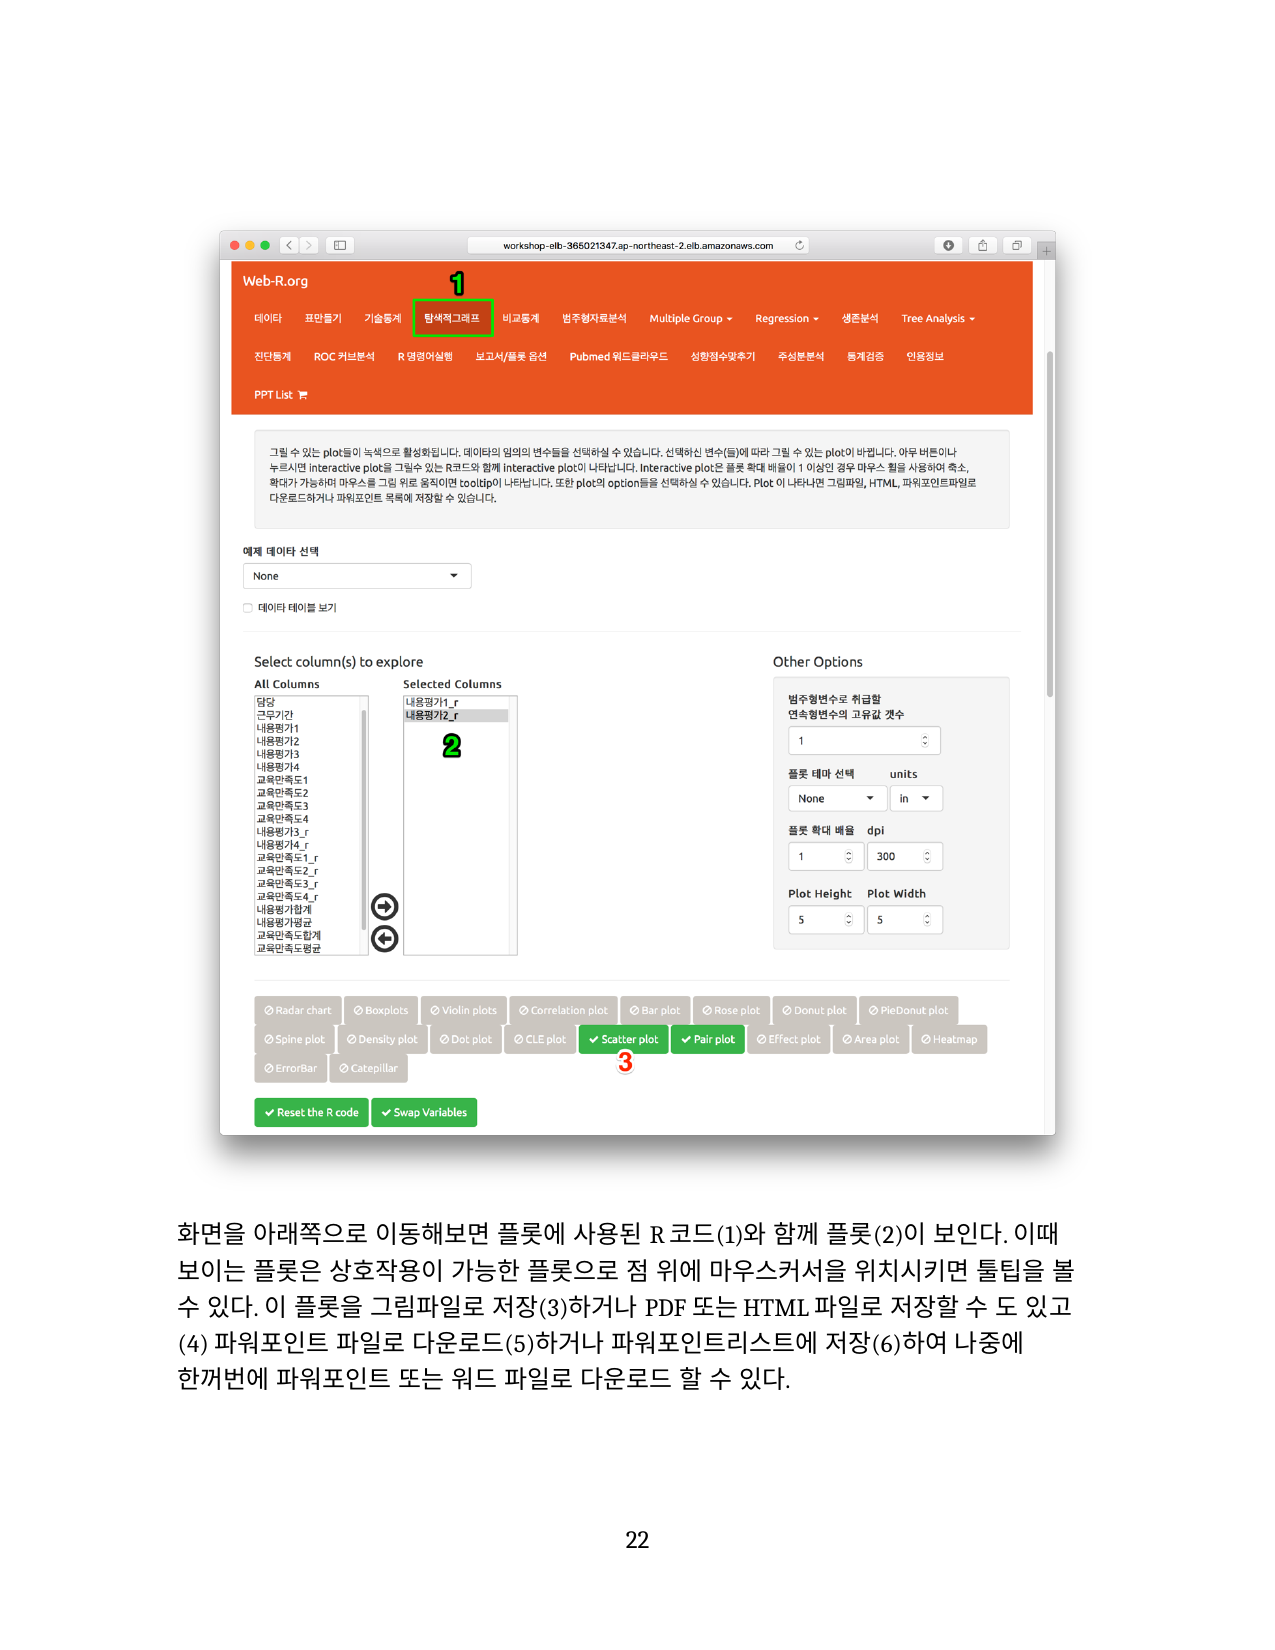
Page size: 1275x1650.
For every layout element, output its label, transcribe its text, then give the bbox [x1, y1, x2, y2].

text 화면을 아래쪽으로 이동해보면 플롯에 사용된 R코드(1)와 함께 플롯(2)이 보인다. 이때 보이는 플롯은 상호작용이 가능한 플롯으로 점 위에 마우스커서을 위치시키면 툴팁을 볼 수 있다. 이 플롯을 그림파일로 저장(3)하거나 PDF 또는HTML파일로 저장할 수 도 있고(4) 파워포인트 파일로 다운로드(5)하거나 파워포인트리스트에 저장(6)하여 나중에 한꺼번에 파워포인트 또는 워드 파일로 다운로드 할 수 있다. [177, 1215, 1098, 1396]
picture [177, 206, 1098, 1196]
